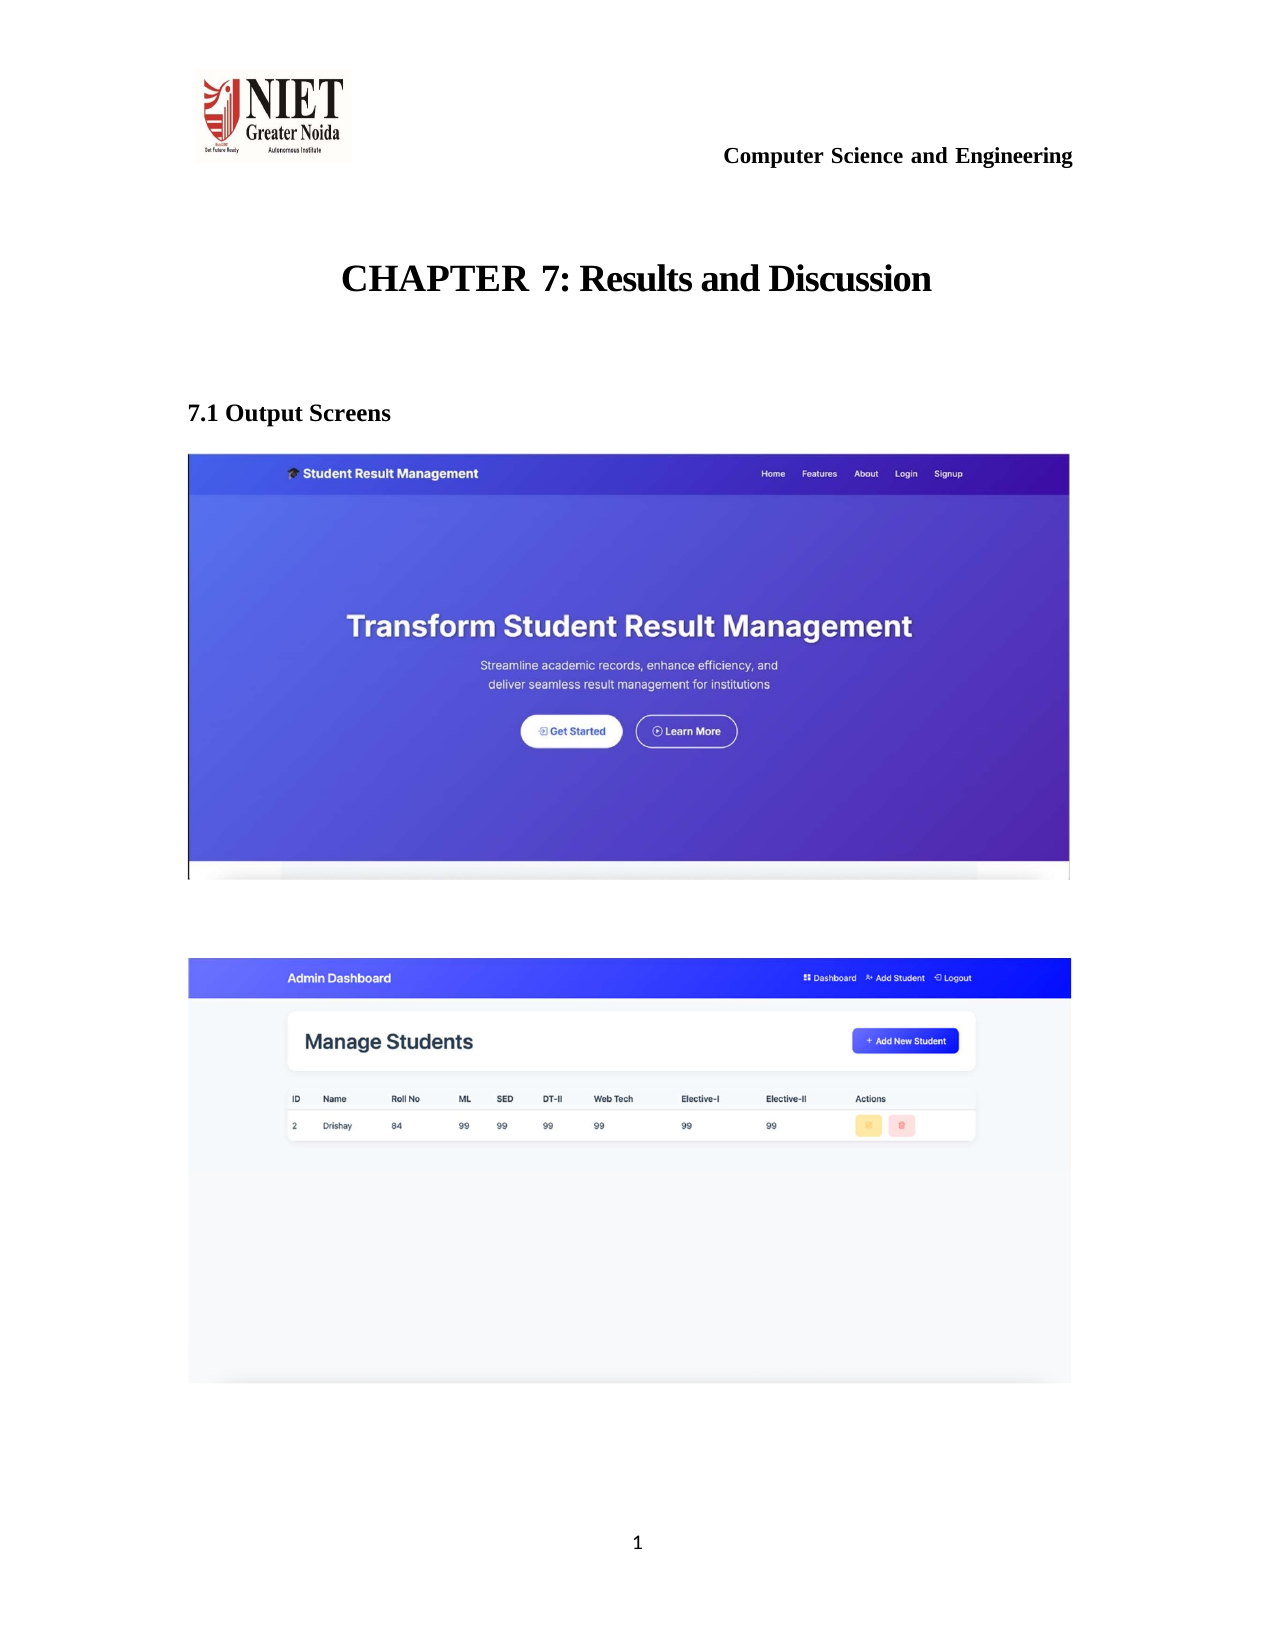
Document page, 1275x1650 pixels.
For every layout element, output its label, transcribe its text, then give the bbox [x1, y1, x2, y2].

picture [187, 453, 1070, 880]
text 7.1 Output Screens [187, 398, 1125, 427]
picture [187, 958, 1072, 1384]
subtitle CHAPTER 7: Results and Discussion [187, 256, 1086, 300]
picture [195, 69, 352, 163]
